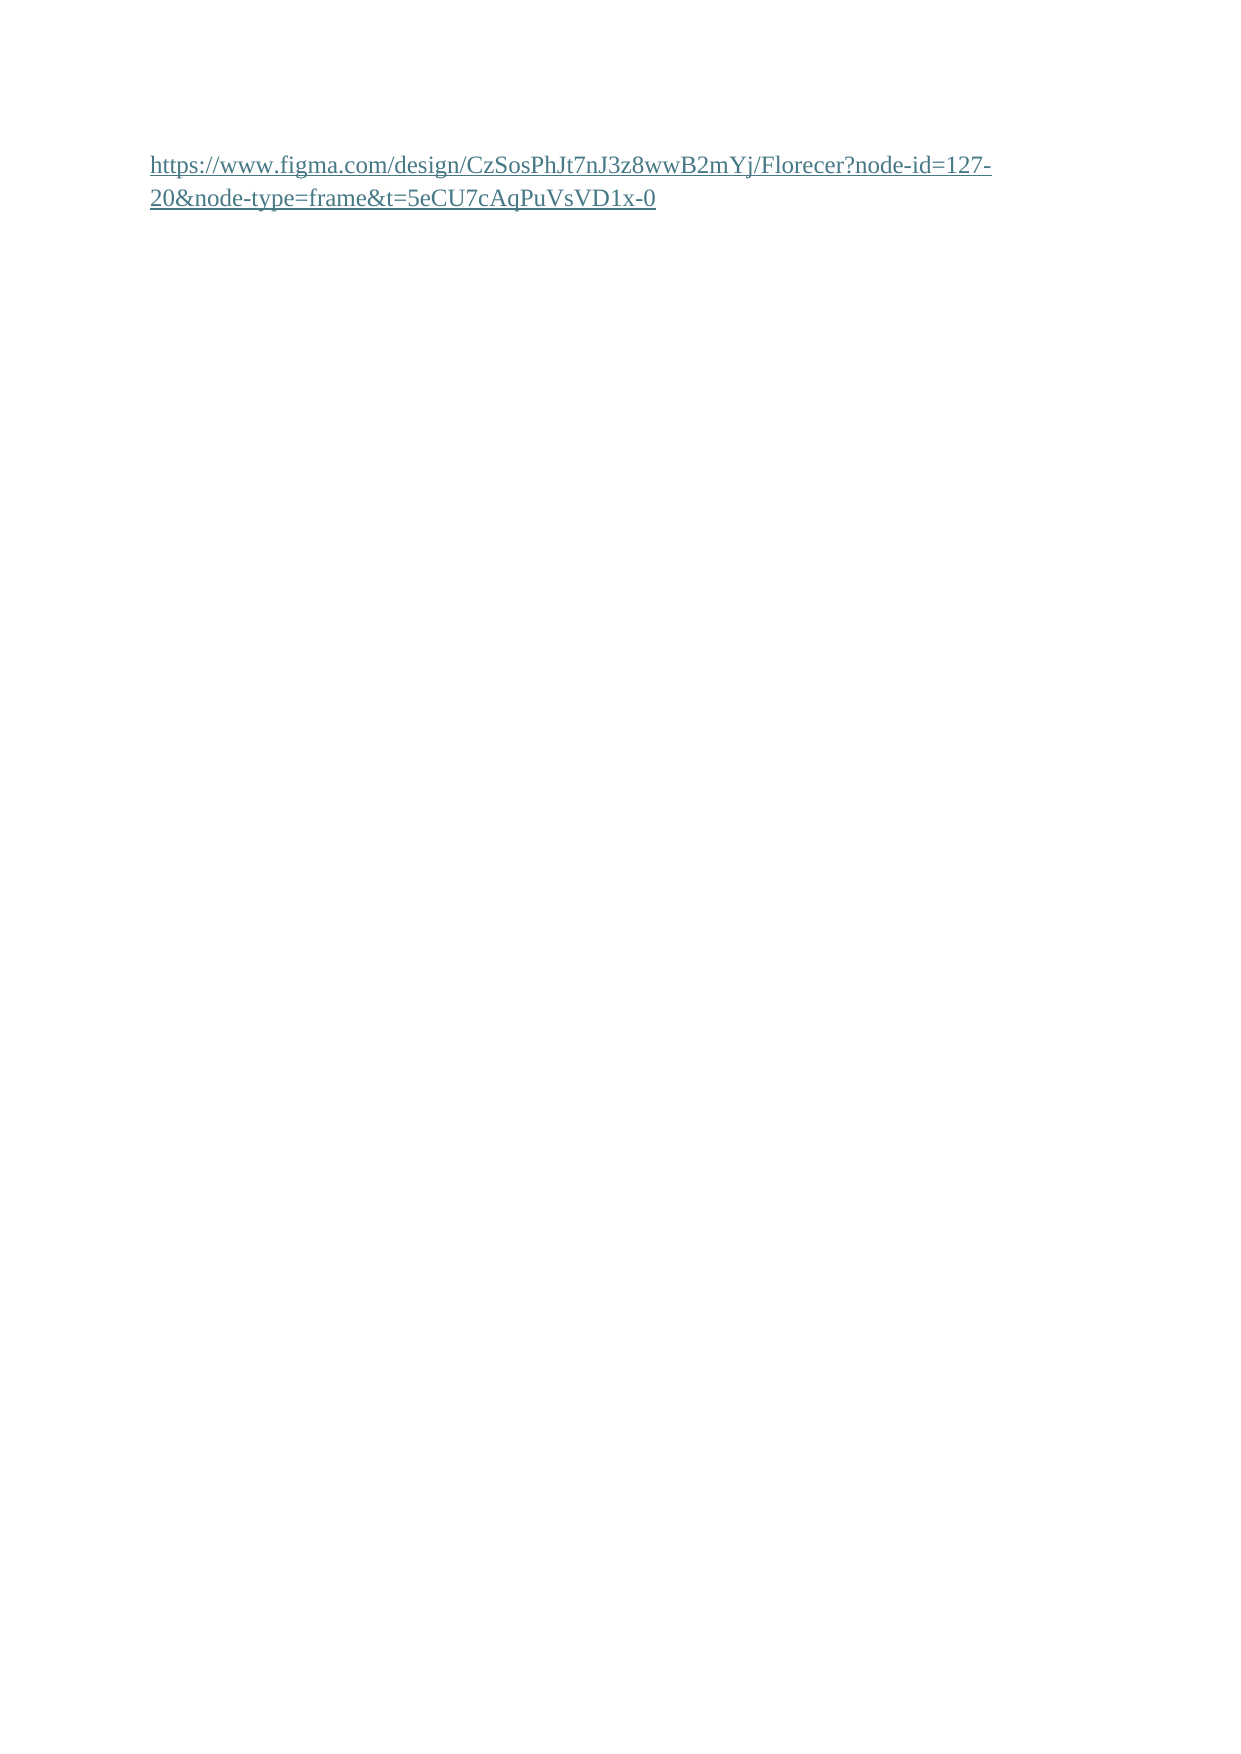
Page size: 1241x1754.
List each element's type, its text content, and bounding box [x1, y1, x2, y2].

text https://www.figma.com/design/CzSosPhJt7nJ3z8wwB2mYj/Florecer?node-id=127-20&node-type=frame&t=5eCU7cAqPuVsVD1x-0 [150, 150, 1090, 212]
